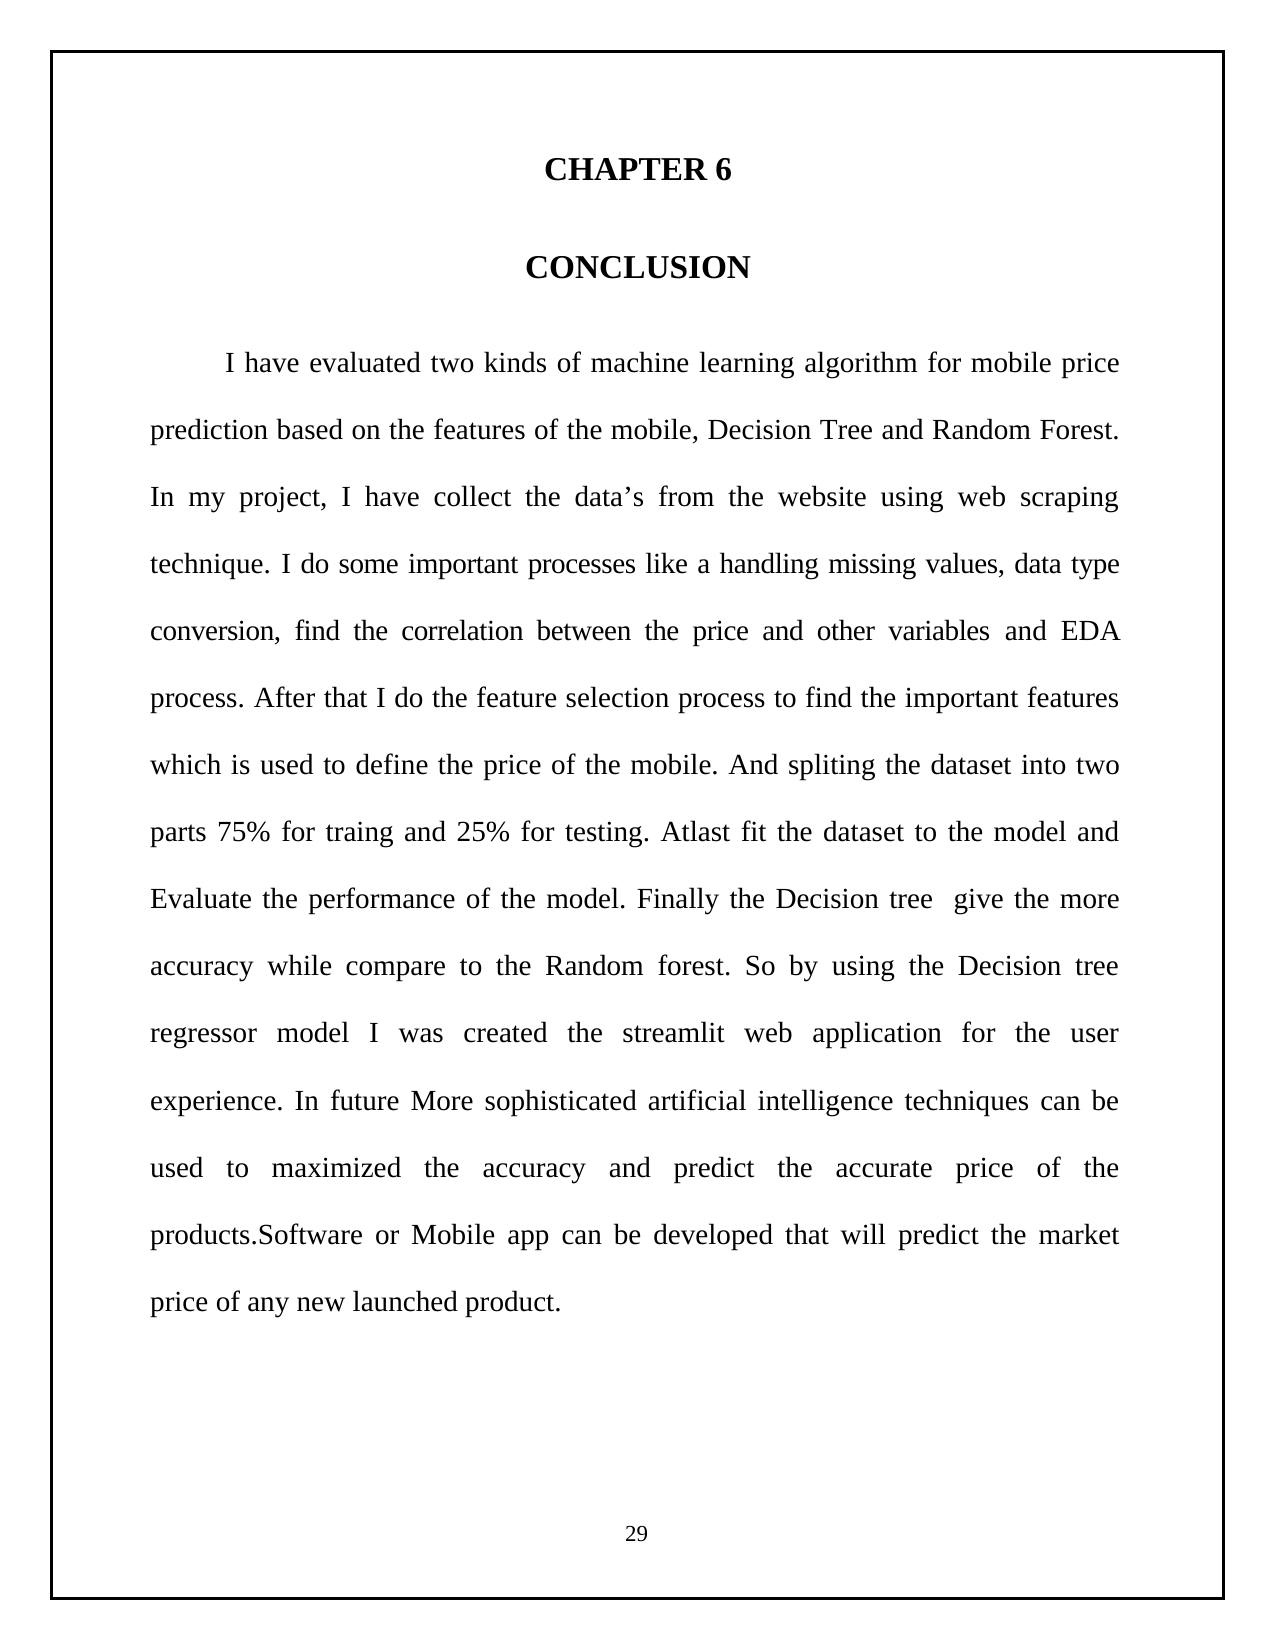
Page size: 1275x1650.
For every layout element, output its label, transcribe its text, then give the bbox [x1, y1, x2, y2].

subtitle CHAPTER 6 CONCLUSION [525, 149, 751, 285]
text I have evaluated two kinds of machine learning algorithm for mobile price prediction based on the features of the mobile, Decision Tree and Random Forest. In my project, I have collect the data’s from the website using web scraping technique. I do some important processes like a handling missing values, data type conversion, find the correlation between the price and other variables and EDA process. After that I do the feature selection process to find the important features which is used to define the price of the mobile. And spliting the dataset into two parts 75% for traing and 25% for testing. Atlast fit the dataset to the model and Evaluate the performance of the model. Finally the Decision tree give the more accuracy while compare to the Random forest. So by using the Decision tree regressor model I was created the streamlit web application for the user experience. In future More sophisticated artificial intelligence techniques can be used to maximized the accuracy and predict the accurate price of the products.Software or Mobile app can be developed that will predict the market price of any new launched product. [150, 345, 1121, 1317]
